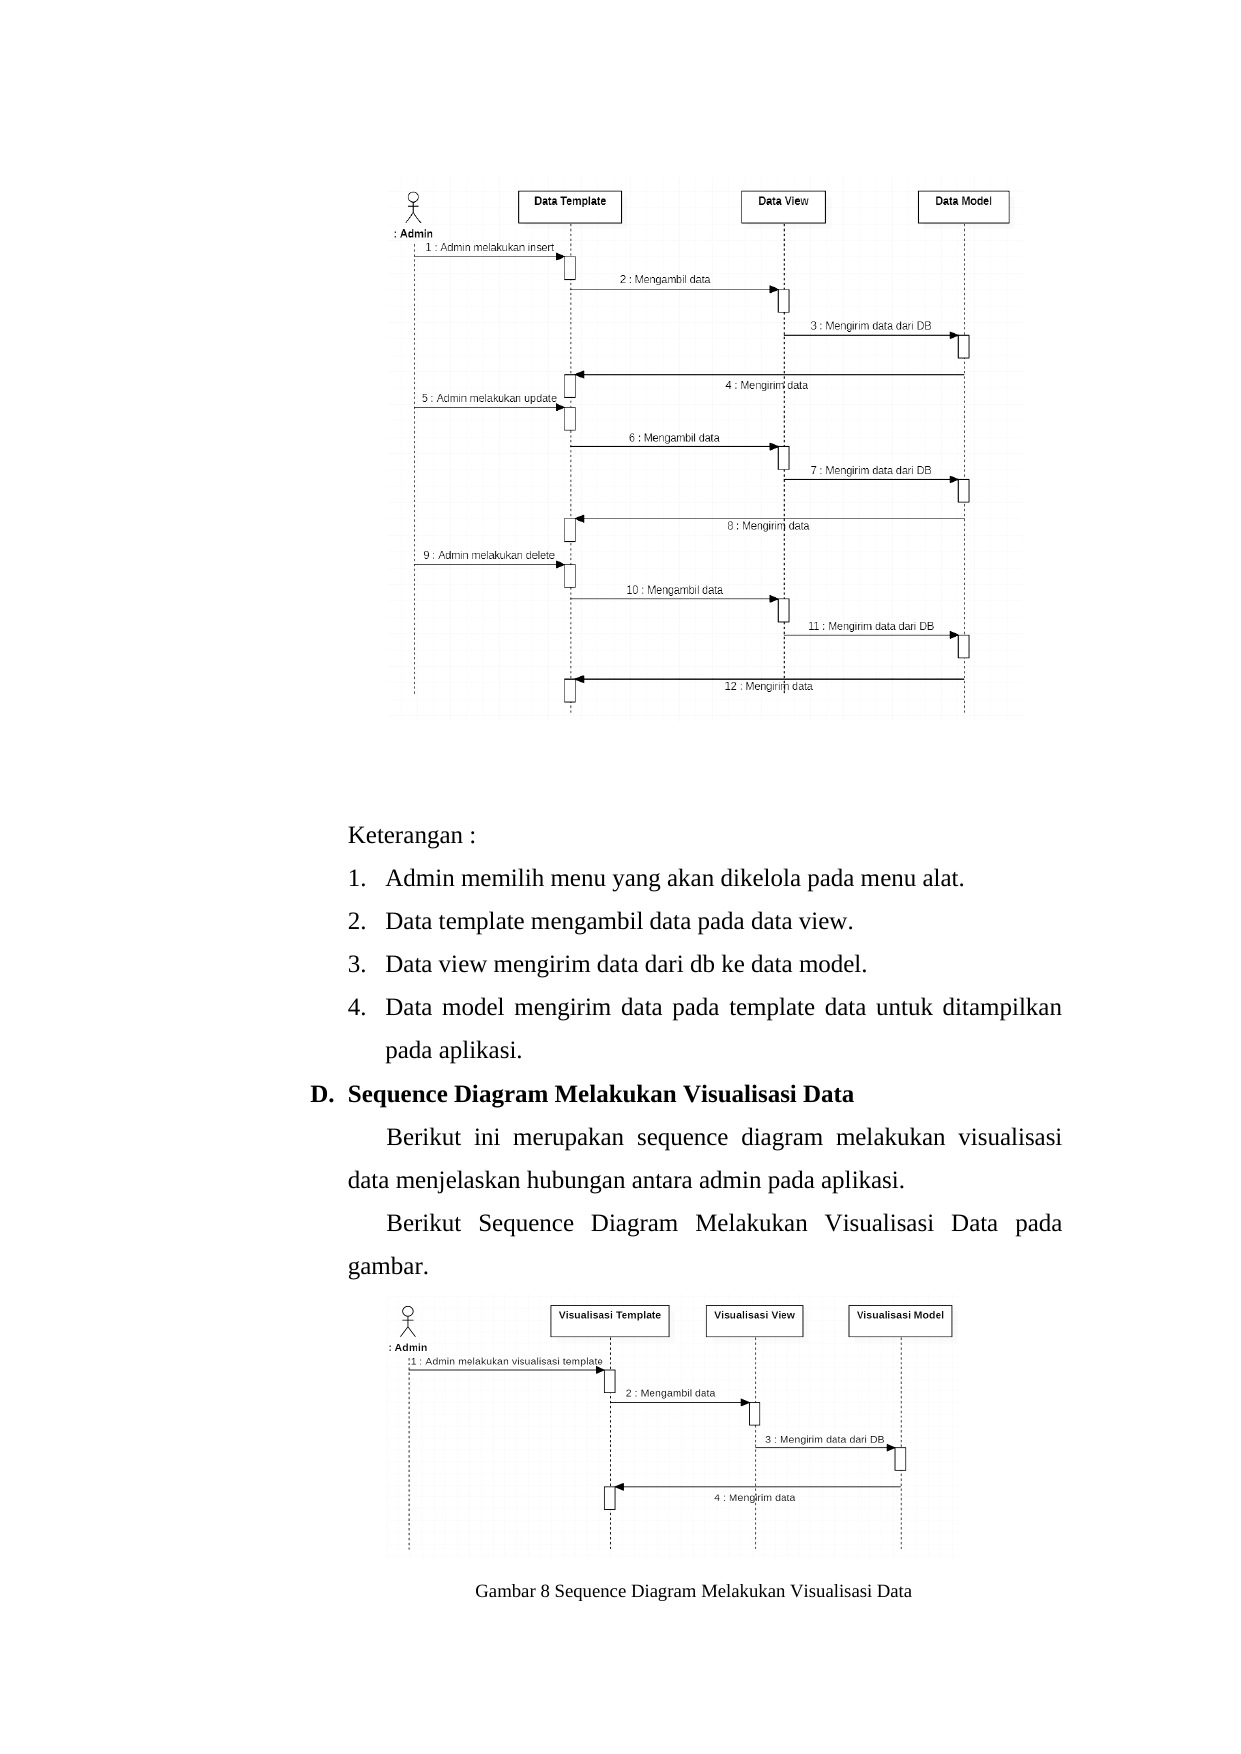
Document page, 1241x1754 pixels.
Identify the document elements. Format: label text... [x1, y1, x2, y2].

list Sequence Diagram Melakukan Visualisasi Data [310, 1079, 1063, 1107]
list Admin memilih menu yang akan dikelola pada menu alat. [348, 863, 1063, 892]
list Data template mengambil data pada data view. [348, 906, 1063, 935]
list Berikut Sequence Diagram Melakukan Visualisasi Data pada gambar. [348, 1208, 1063, 1280]
picture [388, 177, 1023, 721]
picture [386, 1294, 959, 1558]
list Keterangan : [348, 820, 1063, 849]
list Berikut ini merupakan sequence diagram melakukan visualisasi data menjelaskan hubungan antara admin pada aplikasi. [348, 1122, 1063, 1194]
list Data model mengirim data pada template data untuk ditampilkan pada aplikasi. [348, 992, 1063, 1064]
list Data view mengirim data dari db ke data model. [348, 949, 1063, 978]
